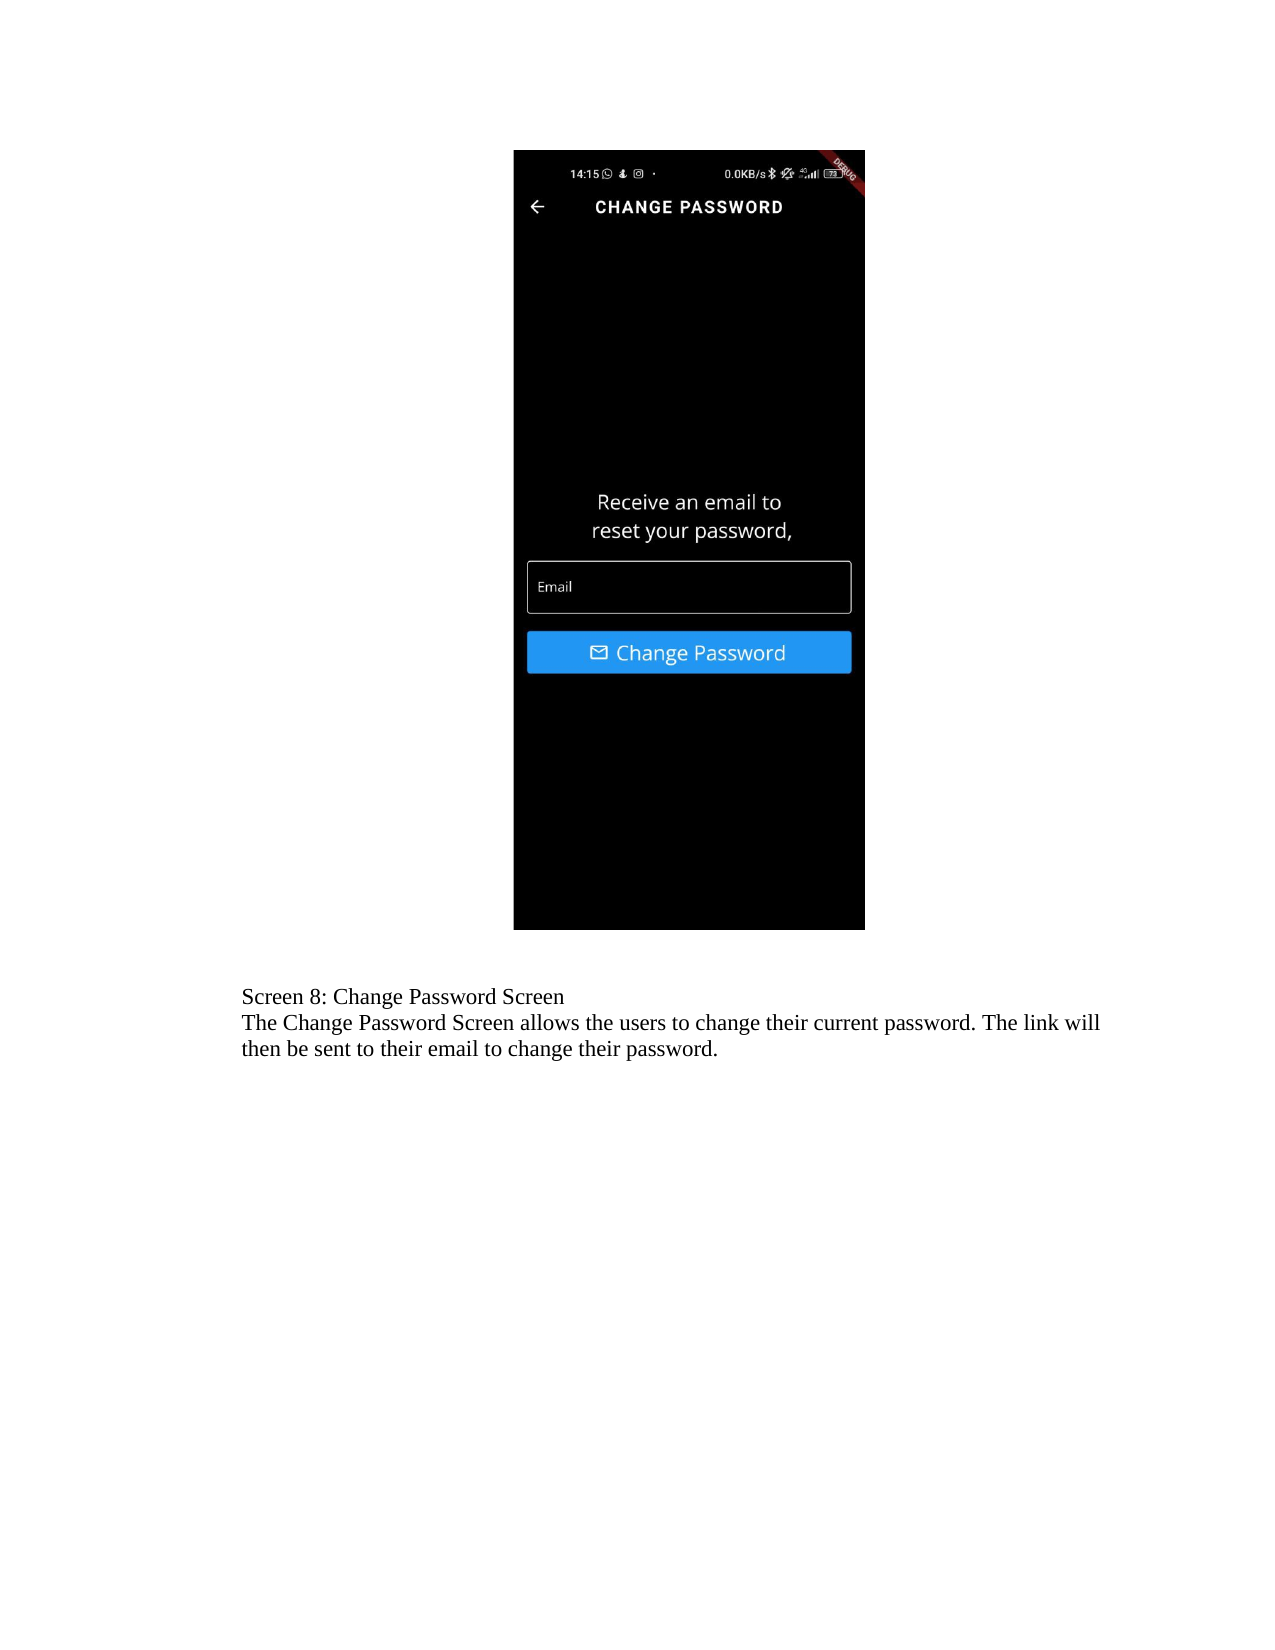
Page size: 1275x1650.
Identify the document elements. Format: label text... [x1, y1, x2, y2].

text Screen 8: Change Password Screen [241, 983, 1137, 1009]
picture [513, 150, 865, 930]
text The Change Password Screen allows the users to change their current password. The link will then be sent to their email to change their password. [241, 1009, 1137, 1062]
